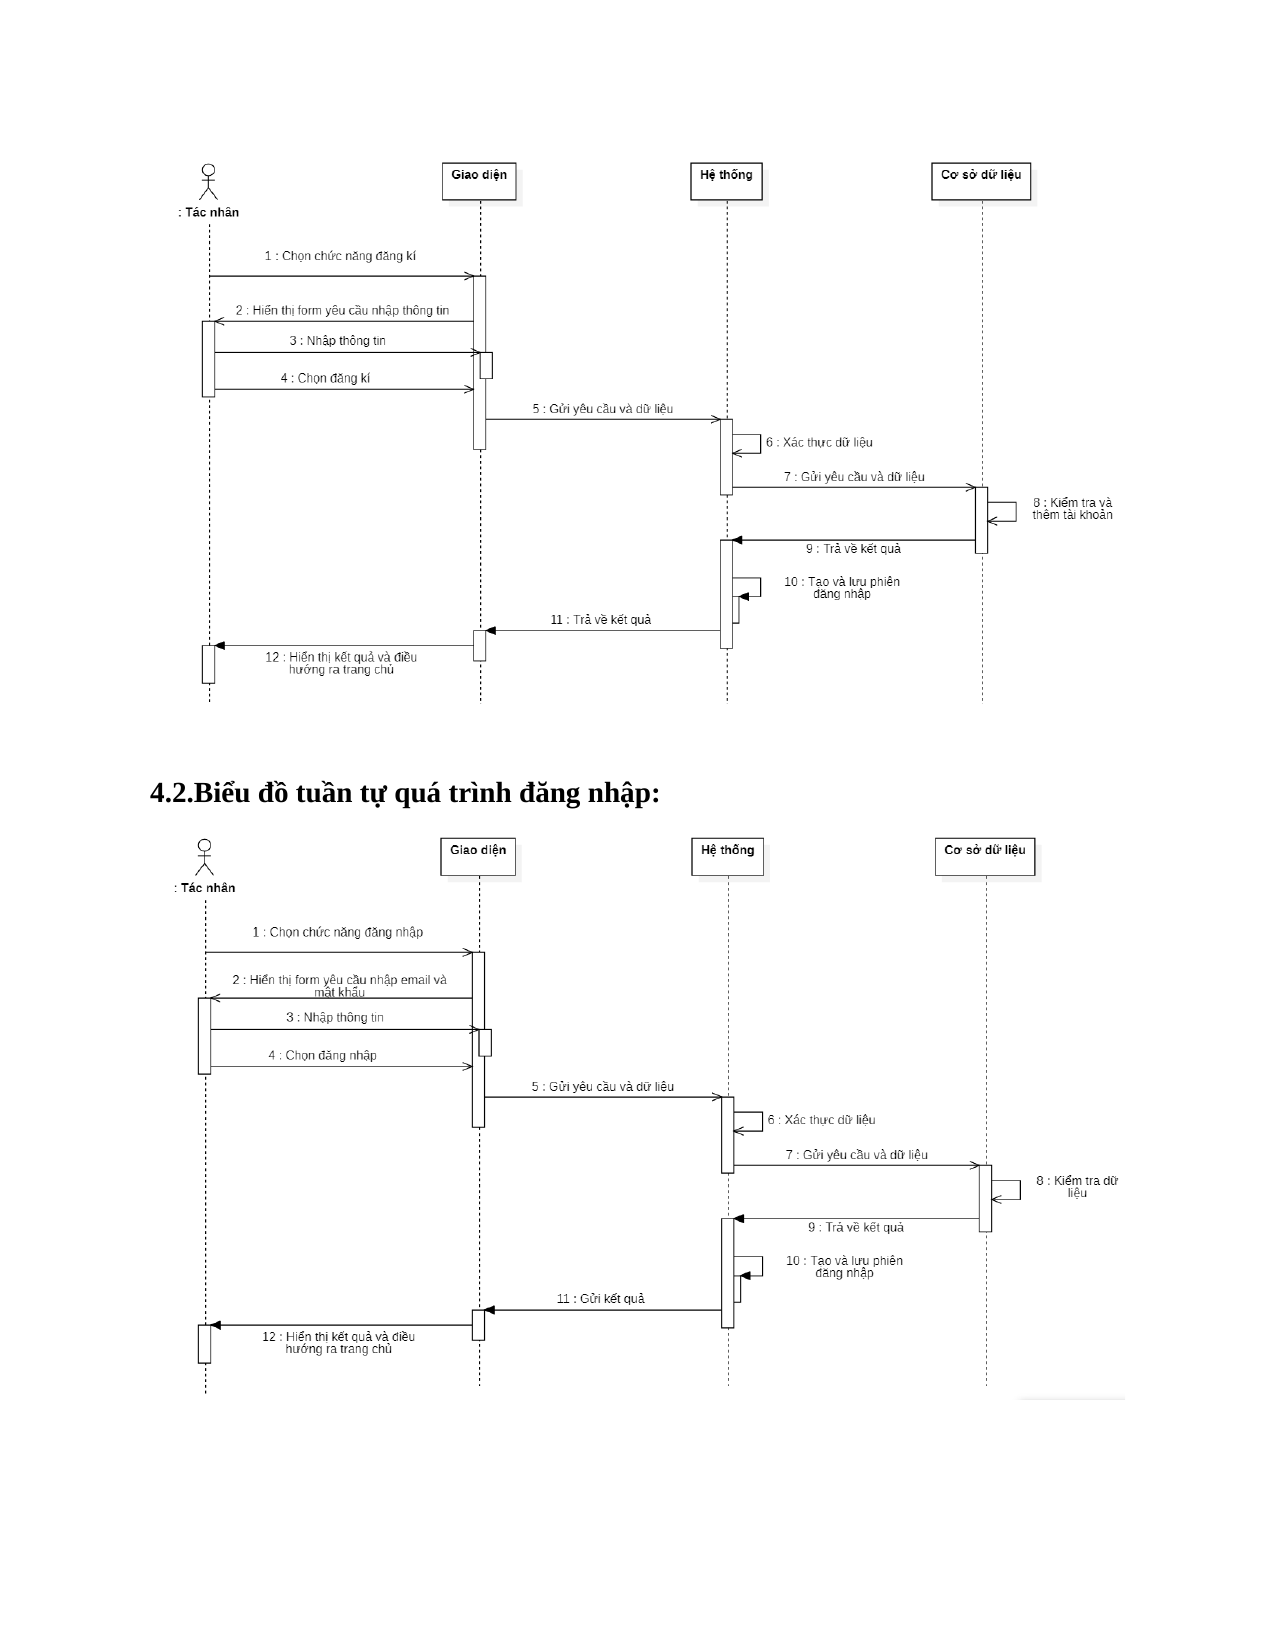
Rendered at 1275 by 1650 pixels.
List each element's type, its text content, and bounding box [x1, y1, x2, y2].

picture [150, 828, 1125, 1400]
text 4.2.Biểu đồ tuần tự quá trình đăng nhập: [150, 775, 1125, 809]
picture [150, 150, 1125, 704]
